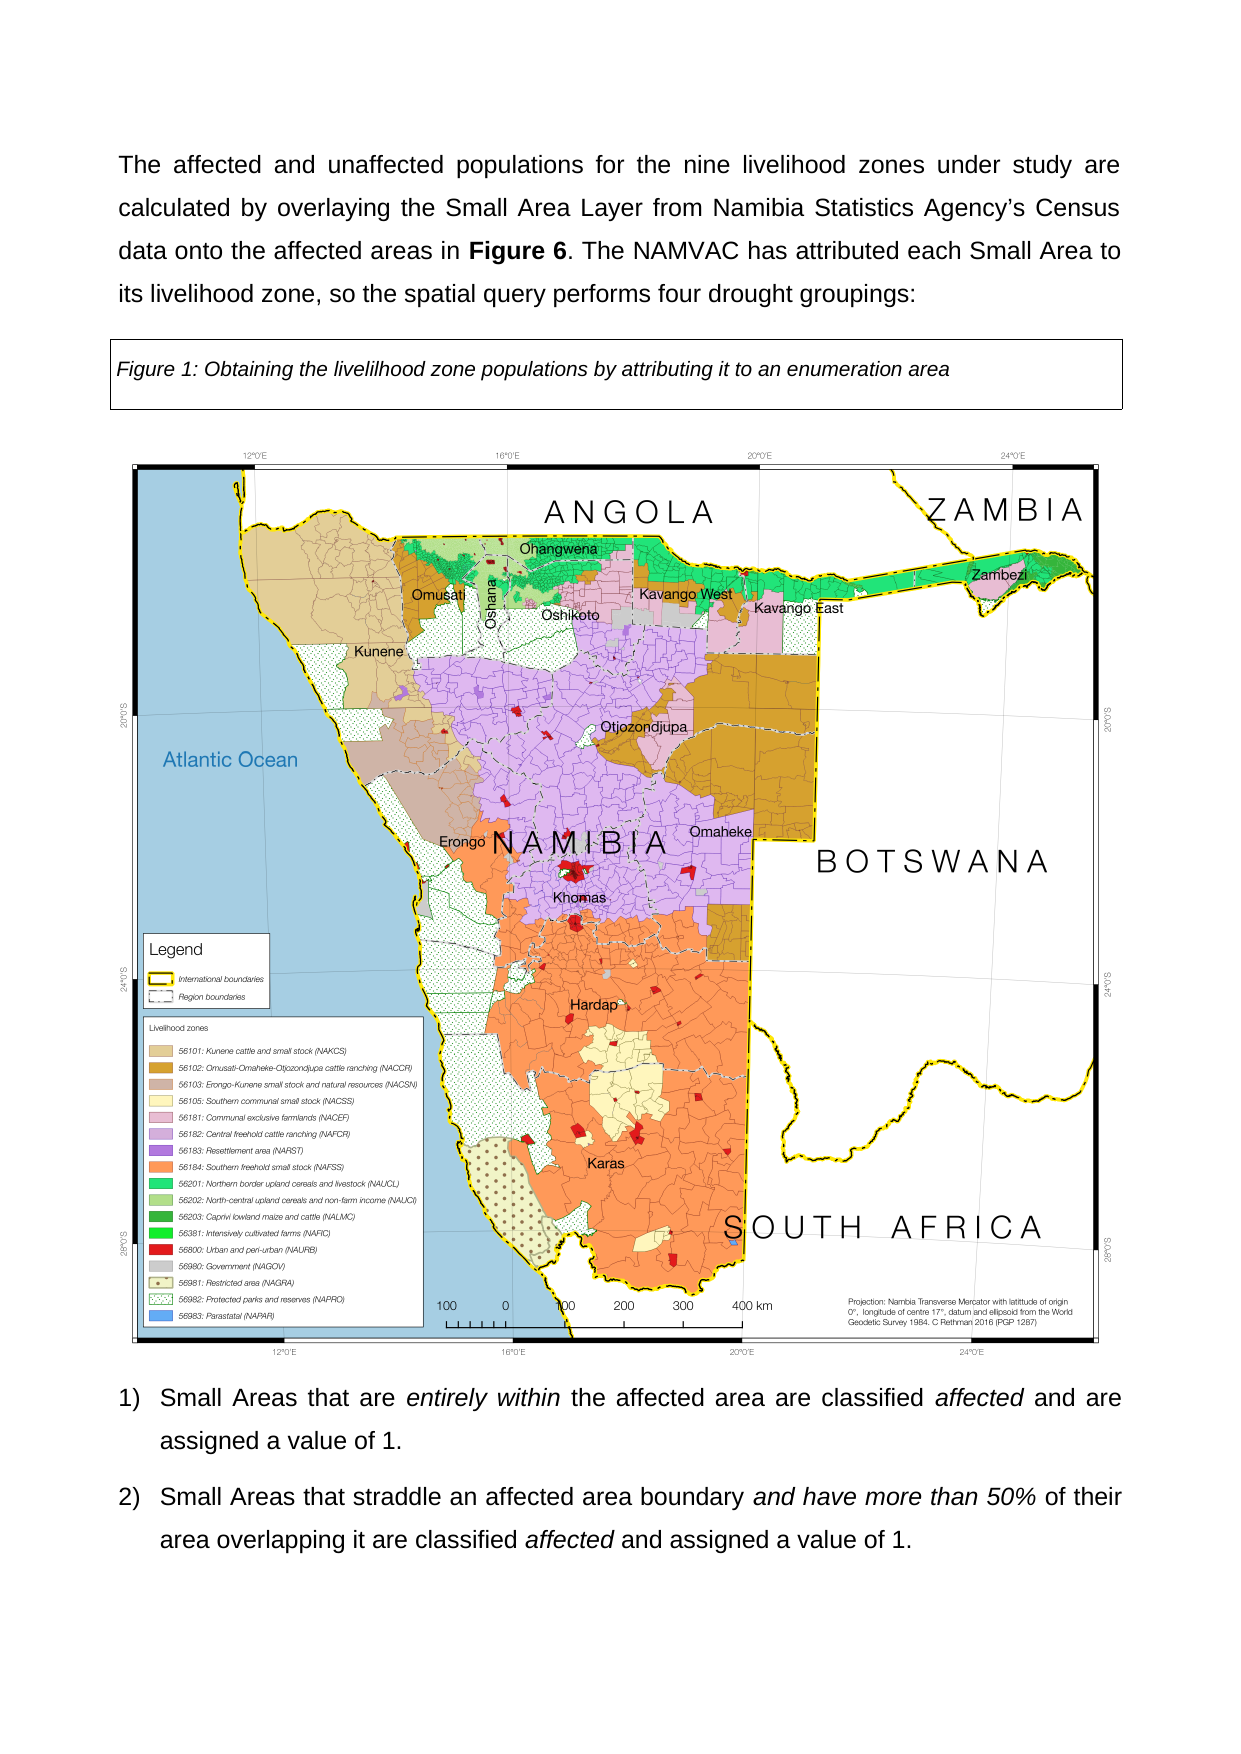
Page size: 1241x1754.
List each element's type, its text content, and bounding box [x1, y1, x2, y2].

list Small Areas that straddle an affected area boundary and have more than 50% of their area overlapping it are classified affected and assigned a value of 1. [118, 1482, 1122, 1554]
list Small Areas that are entirely within the affected area are classified affected and are assigned a value of 1. [118, 1383, 1122, 1455]
text The affected and unaffected populations for the nine livelihood zones under study are calculated by overlaying the Small Area Layer from Namibia Statistics Agency’s Census data onto the affected areas in Figure 6. The NAMVAC has attributed each Small Area to its livelihood zone, so the spatial query performs four drought groupings: [118, 150, 1122, 308]
picture [118, 450, 1113, 1357]
